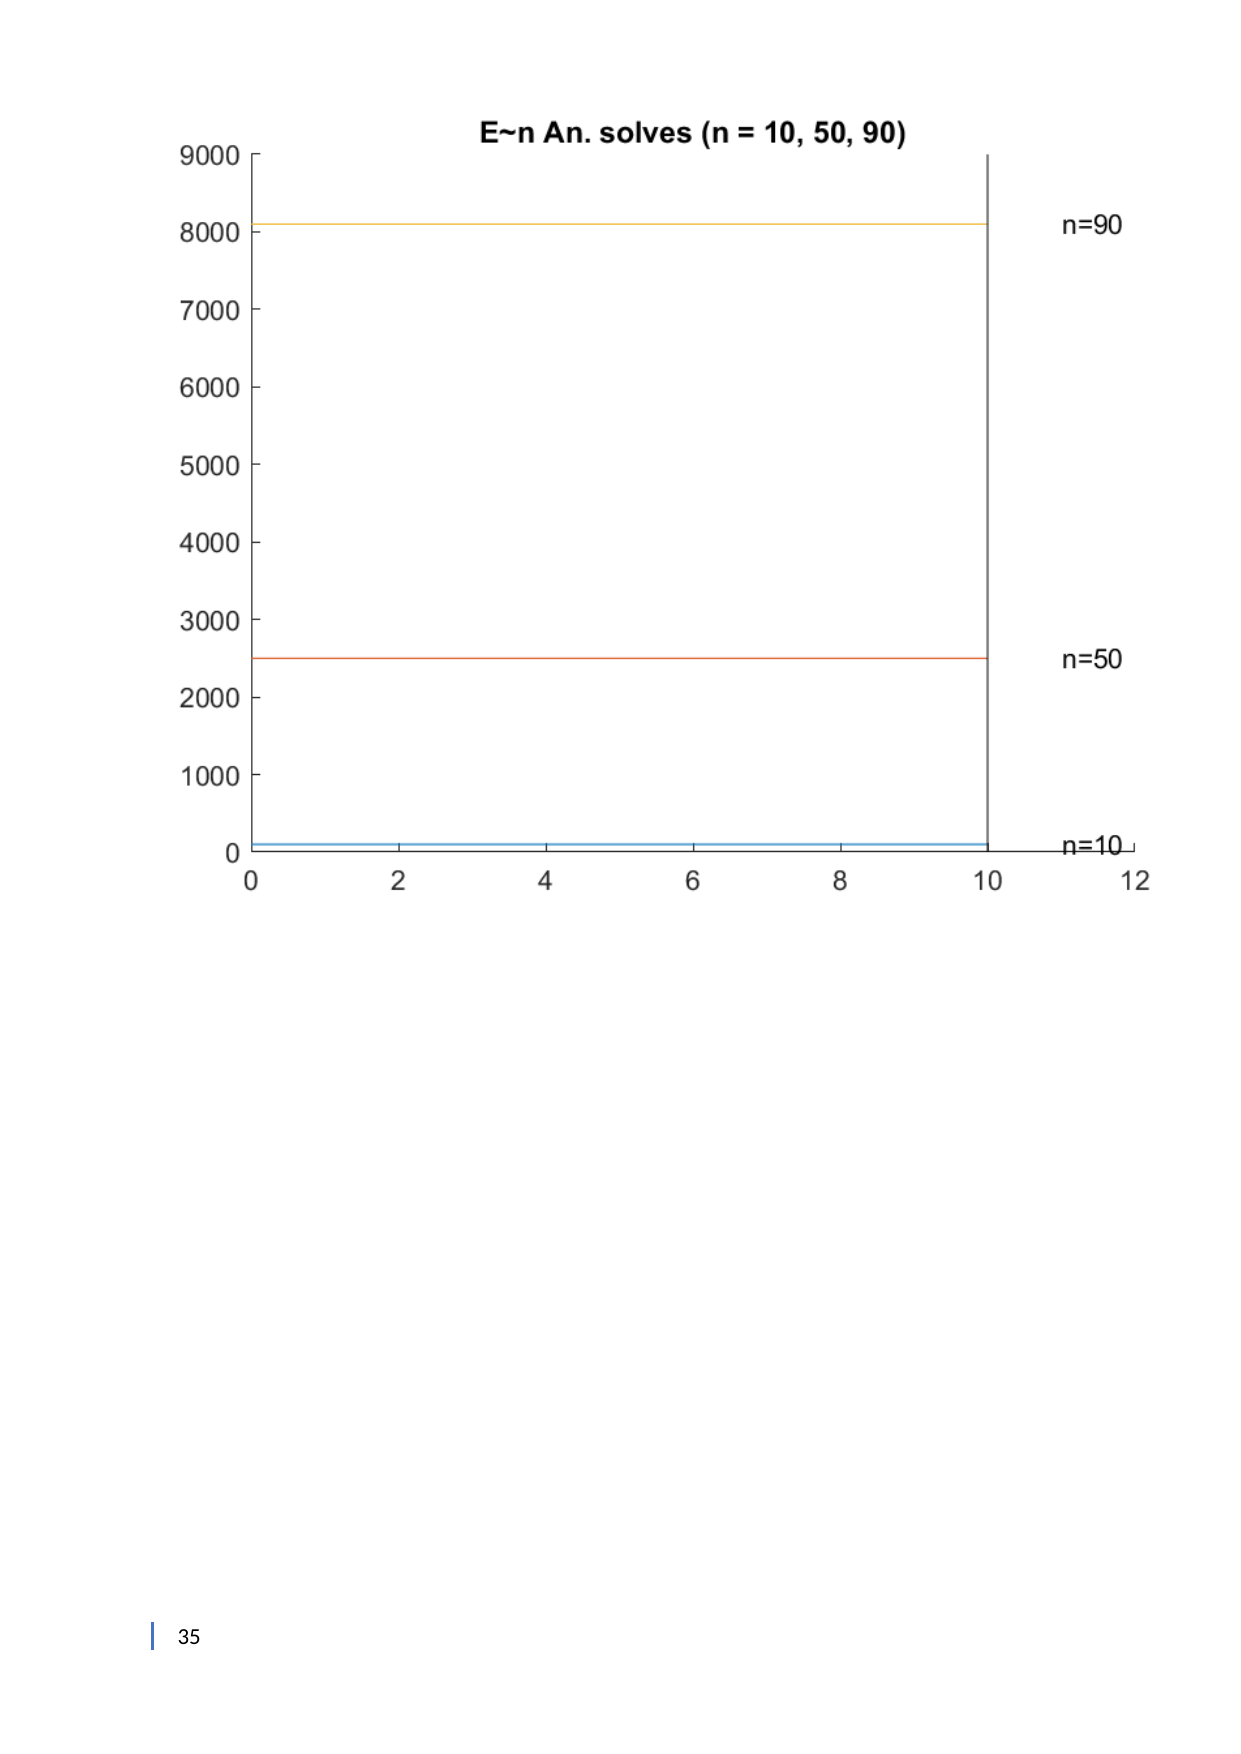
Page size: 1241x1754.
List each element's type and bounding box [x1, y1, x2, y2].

picture [177, 118, 1152, 894]
